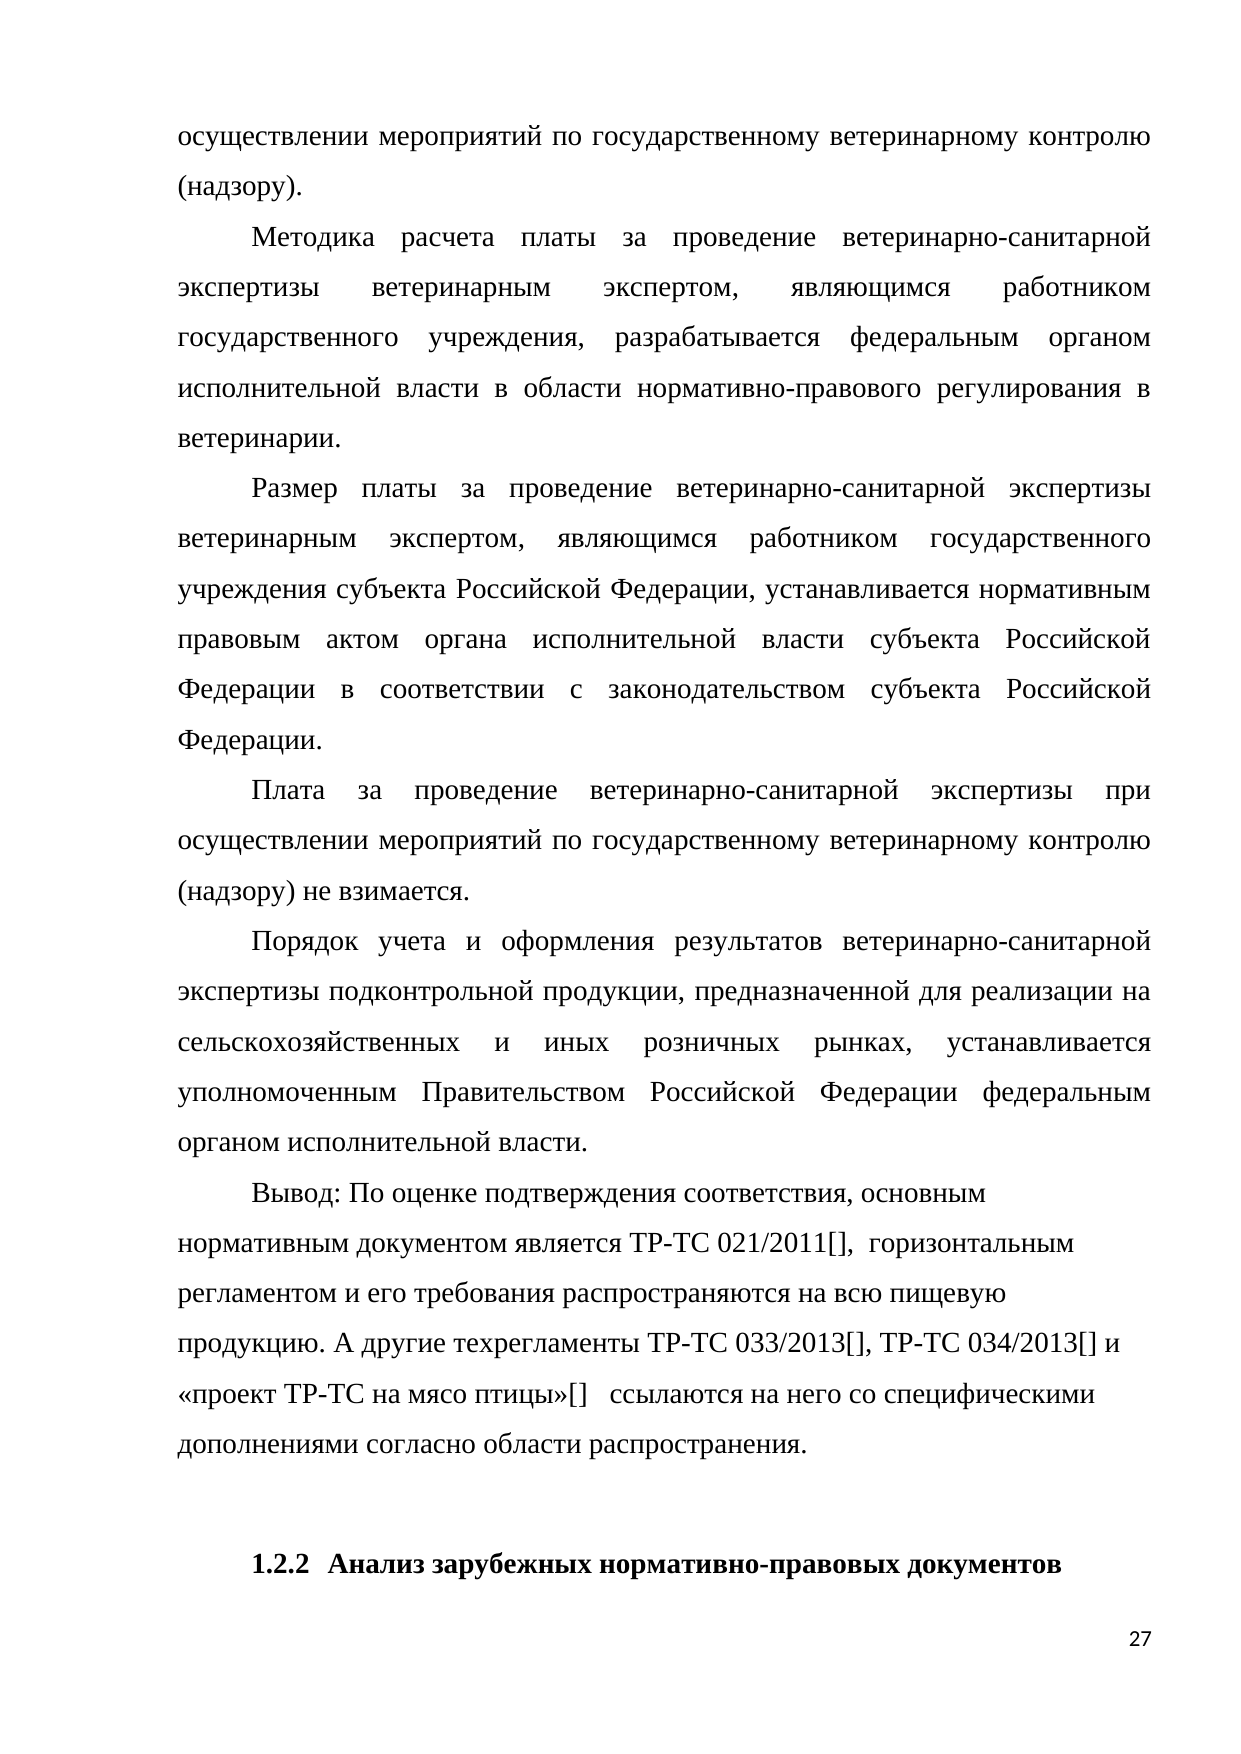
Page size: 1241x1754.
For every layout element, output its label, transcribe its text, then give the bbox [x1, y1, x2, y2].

text Плата за проведение ветеринарно-санитарной экспертизы при осуществлении мероприятий по государственному ветеринарному контролю (надзору) не взимается. [177, 772, 1152, 906]
text Вывод: По оценке подтверждения соответствия, основным нормативным документом является ТР-ТС 021/2011[], горизонтальным регламентом и его требования распространяются на всю пищевую продукцию. А другие техрегламенты ТР-ТС 033/2013[], ТР-ТС 034/2013[] и «проект ТР-ТС на мясо птицы»[] ссылаются на него со специфическими дополнениями согласно области распространения. [177, 1175, 1152, 1460]
text Порядок учета и оформления результатов ветеринарно-санитарной экспертизы подконтрольной продукции, предназначенной для реализации на сельскохозяйственных и иных розничных рынках, устанавливается уполномоченным Правительством Российской Федерации федеральным органом исполнительной власти. [177, 923, 1152, 1158]
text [177, 118, 1152, 202]
list Анализ зарубежных нормативно-правовых документов [177, 1546, 1152, 1579]
text Методика расчета платы за проведение ветеринарно-санитарной экспертизы ветеринарным экспертом, являющимся работником государственного учреждения, разрабатывается федеральным органом исполнительной власти в области нормативно-правового регулирования в ветеринарии. [177, 219, 1152, 453]
text Размер платы за проведение ветеринарно-санитарной экспертизы ветеринарным экспертом, являющимся работником государственного учреждения субъекта Российской Федерации, устанавливается нормативным правовым актом органа исполнительной власти субъекта Российской Федерации в соответствии с законодательством субъекта Российской Федерации. [177, 470, 1152, 755]
